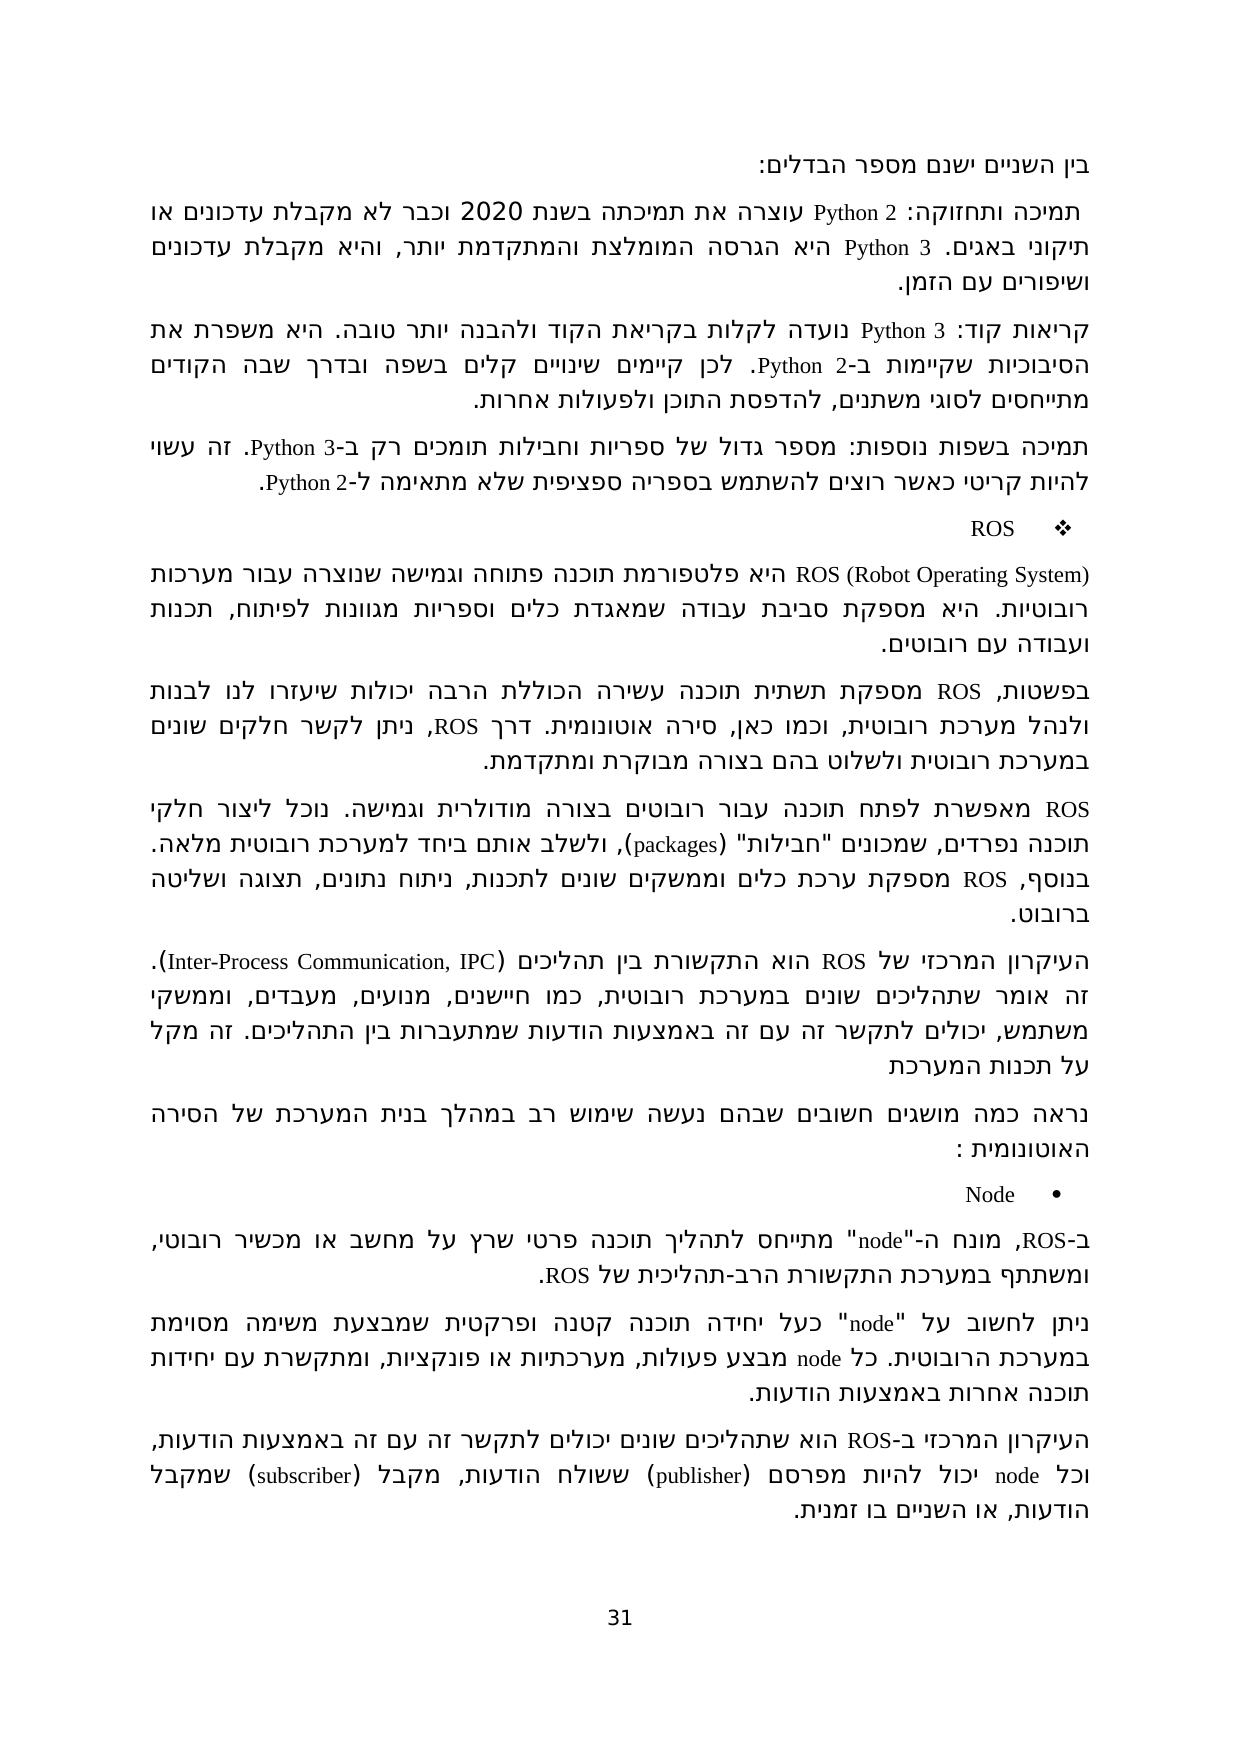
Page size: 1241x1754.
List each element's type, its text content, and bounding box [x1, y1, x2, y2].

text ROS מאפשרת לפתח תוכנה עבור רובוטים בצורה מודולרית וגמישה. נוכל ליצור חלקי תוכנה נפרדים, שמכונים "חבילות" (packages), ולשלב אותם ביחד למערכת רובוטית מלאה. בנוסף, ROS מספקת ערכת כלים וממשקים שונים לתכנות, ניתוח נתונים, תצוגה ושליטה ברובוט. [150, 794, 1090, 928]
text העיקרון המרכזי של ROS הוא התקשורת בין תהליכים (Inter-Process Communication, IPC). זה אומר שתהליכים שונים במערכת רובוטית, כמו חיישנים, מנועים, מעבדים, וממשקי משתמש, יכולים לתקשר זה עם זה באמצעות הודעות שמתעברות בין התהליכים. זה מקל על תכנות המערכת [150, 947, 1090, 1081]
text קריאות קוד: Python 3 נועדה לקלות בקריאת הקוד ולהבנה יותר טובה. היא משפרת את הסיבוכיות שקיימות ב-Python 2. לכן קיימים שינויים קלים בשפה ובדרך שבה הקודים מתייחסים לסוגי משתנים, להדפסת התוכן ולפעולות אחרות. [150, 315, 1090, 414]
text תמיכה ותחזוקה: Python 2 עוצרה את תמיכתה בשנת 2020 וכבר לא מקבלת עדכונים או תיקוני באגים. Python 3 היא הגרסה המומלצת והמתקדמת יותר, והיא מקבלת עדכונים ושיפורים עם הזמן. [150, 197, 1090, 297]
text נראה כמה מושגים חשובים שבהם נעשה שימוש רב במהלך בנית המערכת של הסירה האוטונומית : [150, 1099, 1090, 1163]
text בין השניים ישנם מספר הבדלים: [150, 150, 1090, 179]
text תמיכה בשפות נוספות: מספר גדול של ספריות וחבילות תומכים רק ב-Python 3. זה עשוי להיות קריטי כאשר רוצים להשתמש בספריה ספציפית שלא מתאימה ל-Python 2. [150, 432, 1090, 497]
text בפשטות, ROS מספקת תשתית תוכנה עשירה הכוללת הרבה יכולות שיעזרו לנו לבנות ולנהל מערכת רובוטית, וכמו כאן, סירה אוטונומית. דרך ROS, ניתן לקשר חלקים שונים במערכת רובוטית ולשלוט בהם בצורה מבוקרת ומתקדמת. [150, 677, 1090, 776]
text העיקרון המרכזי ב-ROS הוא שתהליכים שונים יכולים לתקשר זה עם זה באמצעות הודעות, וכל node יכול להיות מפרסם (publisher) ששולח הודעות, מקבל (subscriber) שמקבל הודעות, או השניים בו זמנית. [150, 1426, 1090, 1525]
text ROS (Robot Operating System) היא פלטפורמת תוכנה פתוחה וגמישה שנוצרה עבור מערכות רובוטיות. היא מספקת סביבת עבודה שמאגדת כלים וספריות מגוונות לפיתוח, תכנות ועבודה עם רובוטים. [150, 559, 1090, 658]
list Node [150, 1182, 1053, 1208]
text ב-ROS, מונח ה-"node" מתייחס לתהליך תוכנה פרטי שרץ על מחשב או מכשיר רובוטי, ומשתתף במערכת התקשורת הרב-תהליכית של ROS. [150, 1226, 1090, 1290]
text ניתן לחשוב על "node" כעל יחידה תוכנה קטנה ופרקטית שמבצעת משימה מסוימת במערכת הרובוטית. כל node מבצע פעולות, מערכתיות או פונקציות, ומתקשרת עם יחידות תוכנה אחרות באמצעות הודעות. [150, 1308, 1090, 1407]
list ROS [150, 515, 1053, 541]
